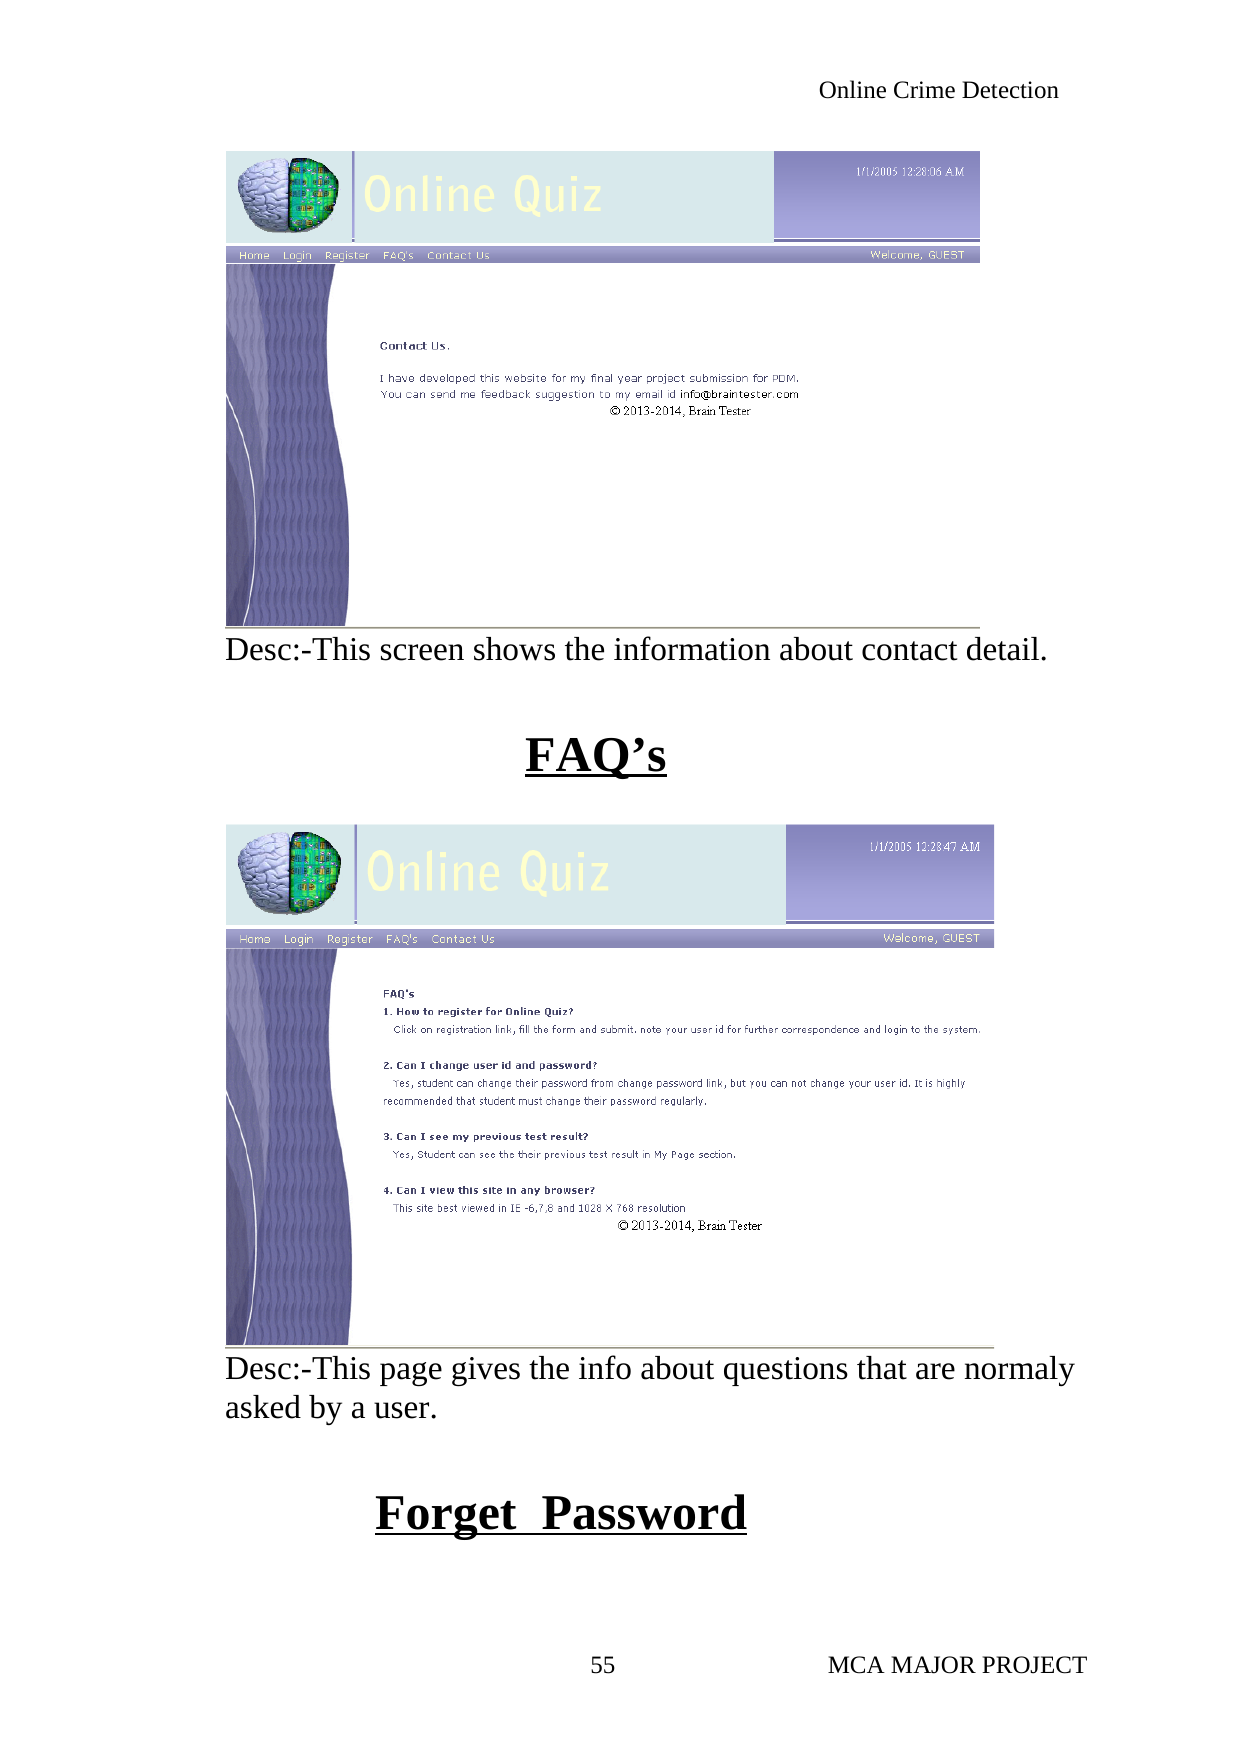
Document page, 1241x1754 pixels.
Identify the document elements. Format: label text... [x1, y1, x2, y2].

text Desc:-This page gives the info about questions that are normaly asked by a user. [225, 1349, 1090, 1425]
picture [225, 820, 995, 1349]
text FAQ’s [450, 724, 1090, 782]
text Desc:-This screen shows the information about contact detail. [225, 629, 1090, 667]
picture [225, 150, 980, 629]
text Forget Password [300, 1483, 1090, 1540]
